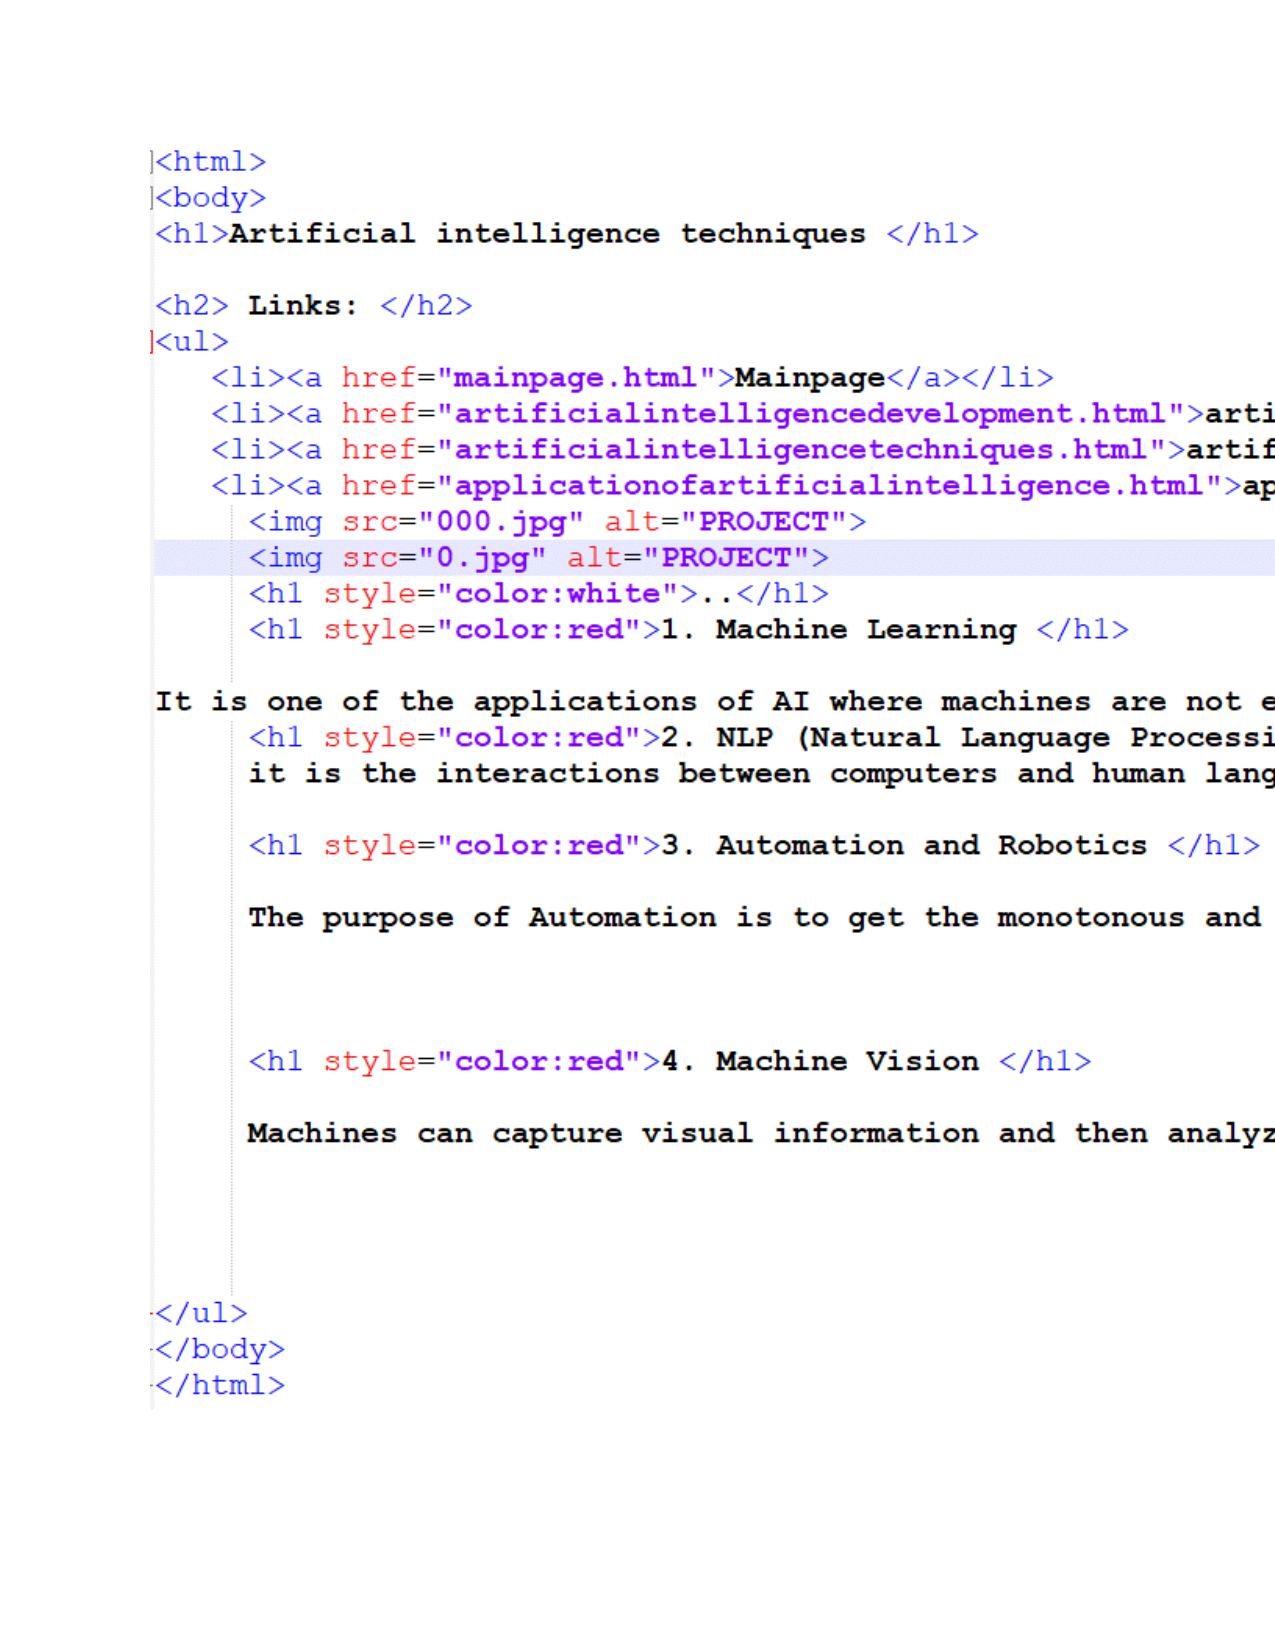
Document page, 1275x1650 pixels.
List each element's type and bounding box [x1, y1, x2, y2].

picture [150, 150, 1275, 1410]
